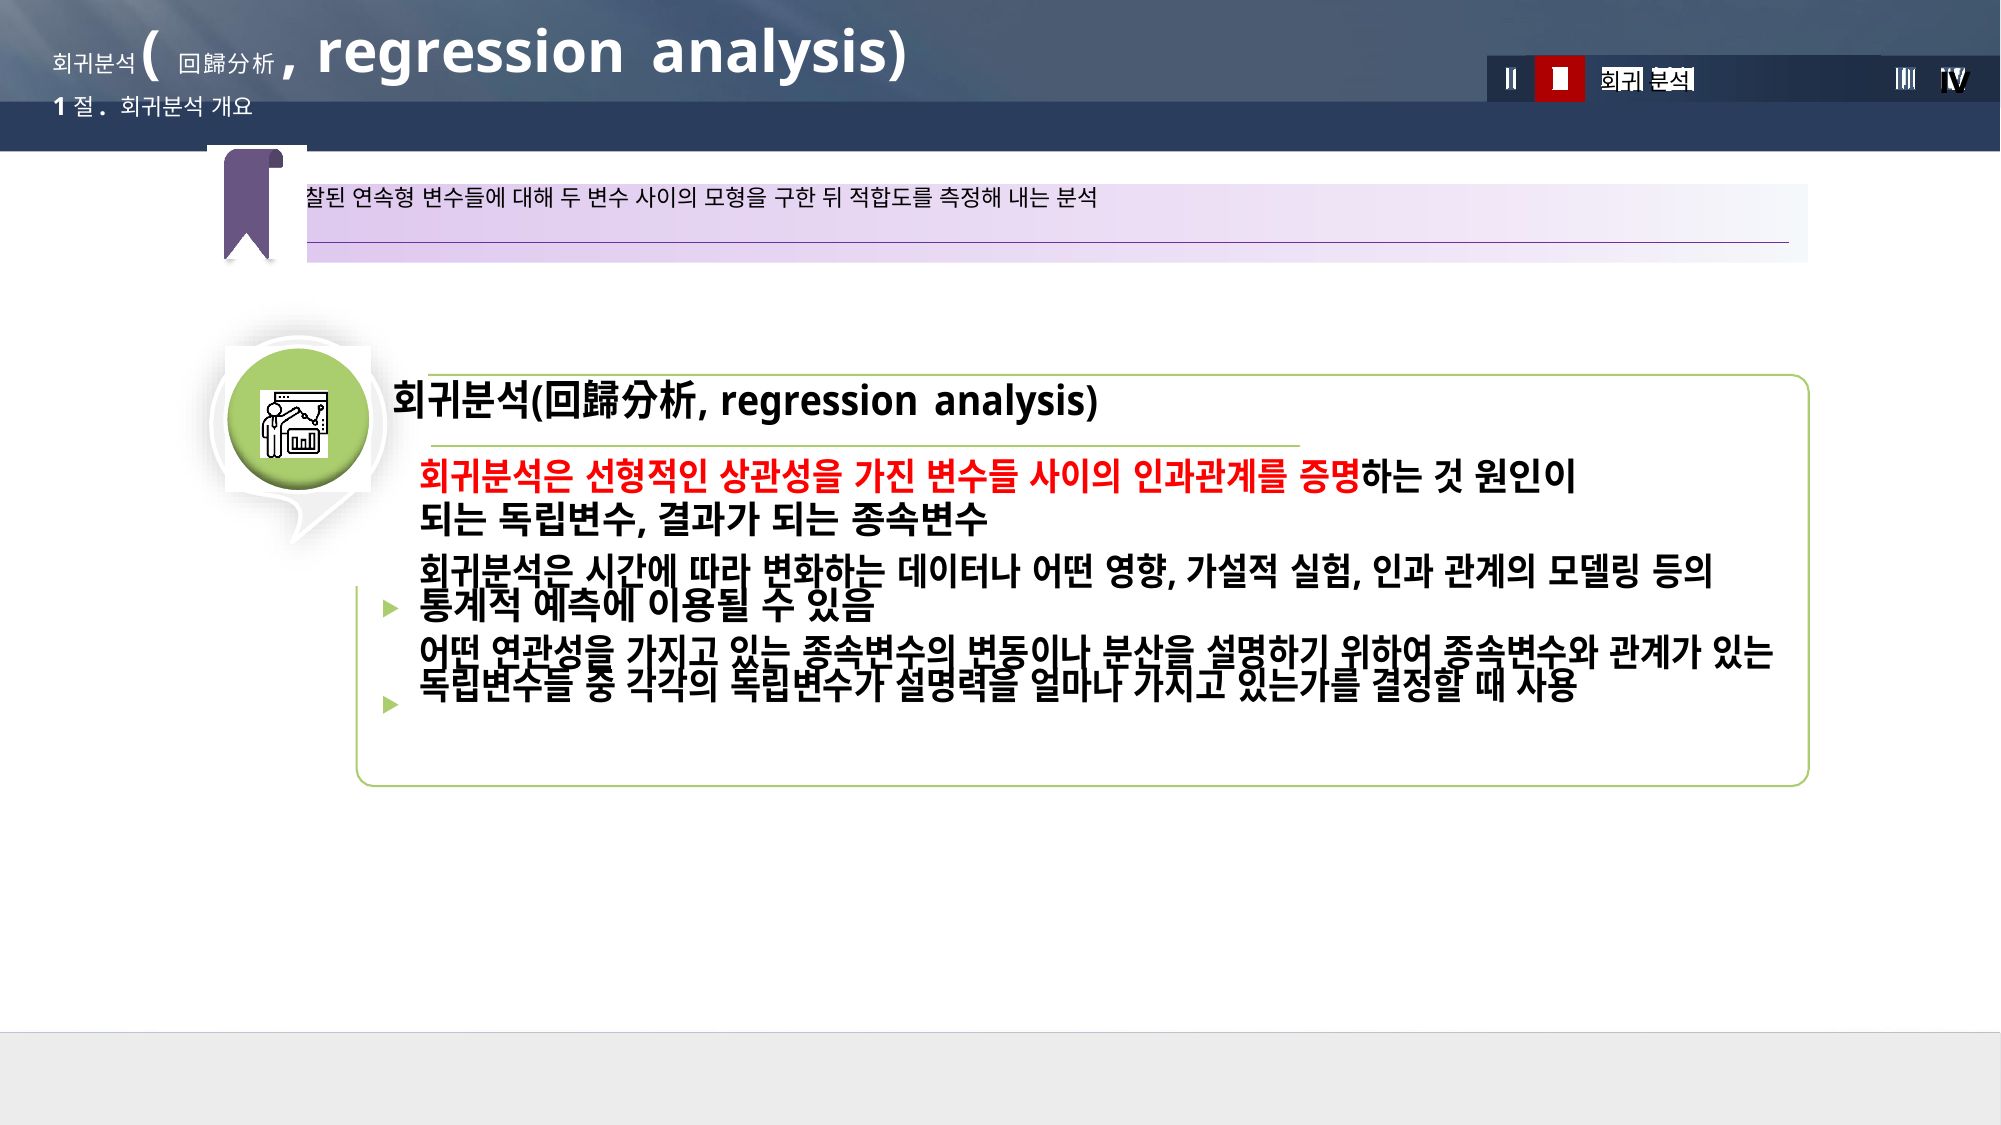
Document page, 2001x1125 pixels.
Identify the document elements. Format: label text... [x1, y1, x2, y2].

text 회귀분석은 시간에 따라 변화하는 데이터나 어떤 영향, 가설적 실험, 인과 관계의 모델링 등의 통계적 예측에 이용될 수 있음 [419, 556, 1805, 630]
subtitle 회귀분석은 선형적인 상관성을 가진 변수들 사이의 인과관계를 증명하는 것 원인이 되는 독립변수, 결과가 되는 종속변수 [419, 455, 1602, 544]
picture [1505, 67, 1516, 90]
picture [1941, 67, 1965, 90]
subtitle 회귀분석(回歸分析, regression analysis) [393, 367, 2000, 428]
picture [1895, 67, 1916, 90]
text 어떤 연관성을 가지고 있는 종속변수의 변동이나 분산을 설명하기 위하여 종속변수와 관계가 있는 독립변수들 중 각각의 독립변수가 설명력을 얼마나 가지고 있는가를 결정할 때 사용 [419, 636, 1805, 710]
picture [1552, 67, 1568, 90]
picture [0, 0, 2001, 1125]
